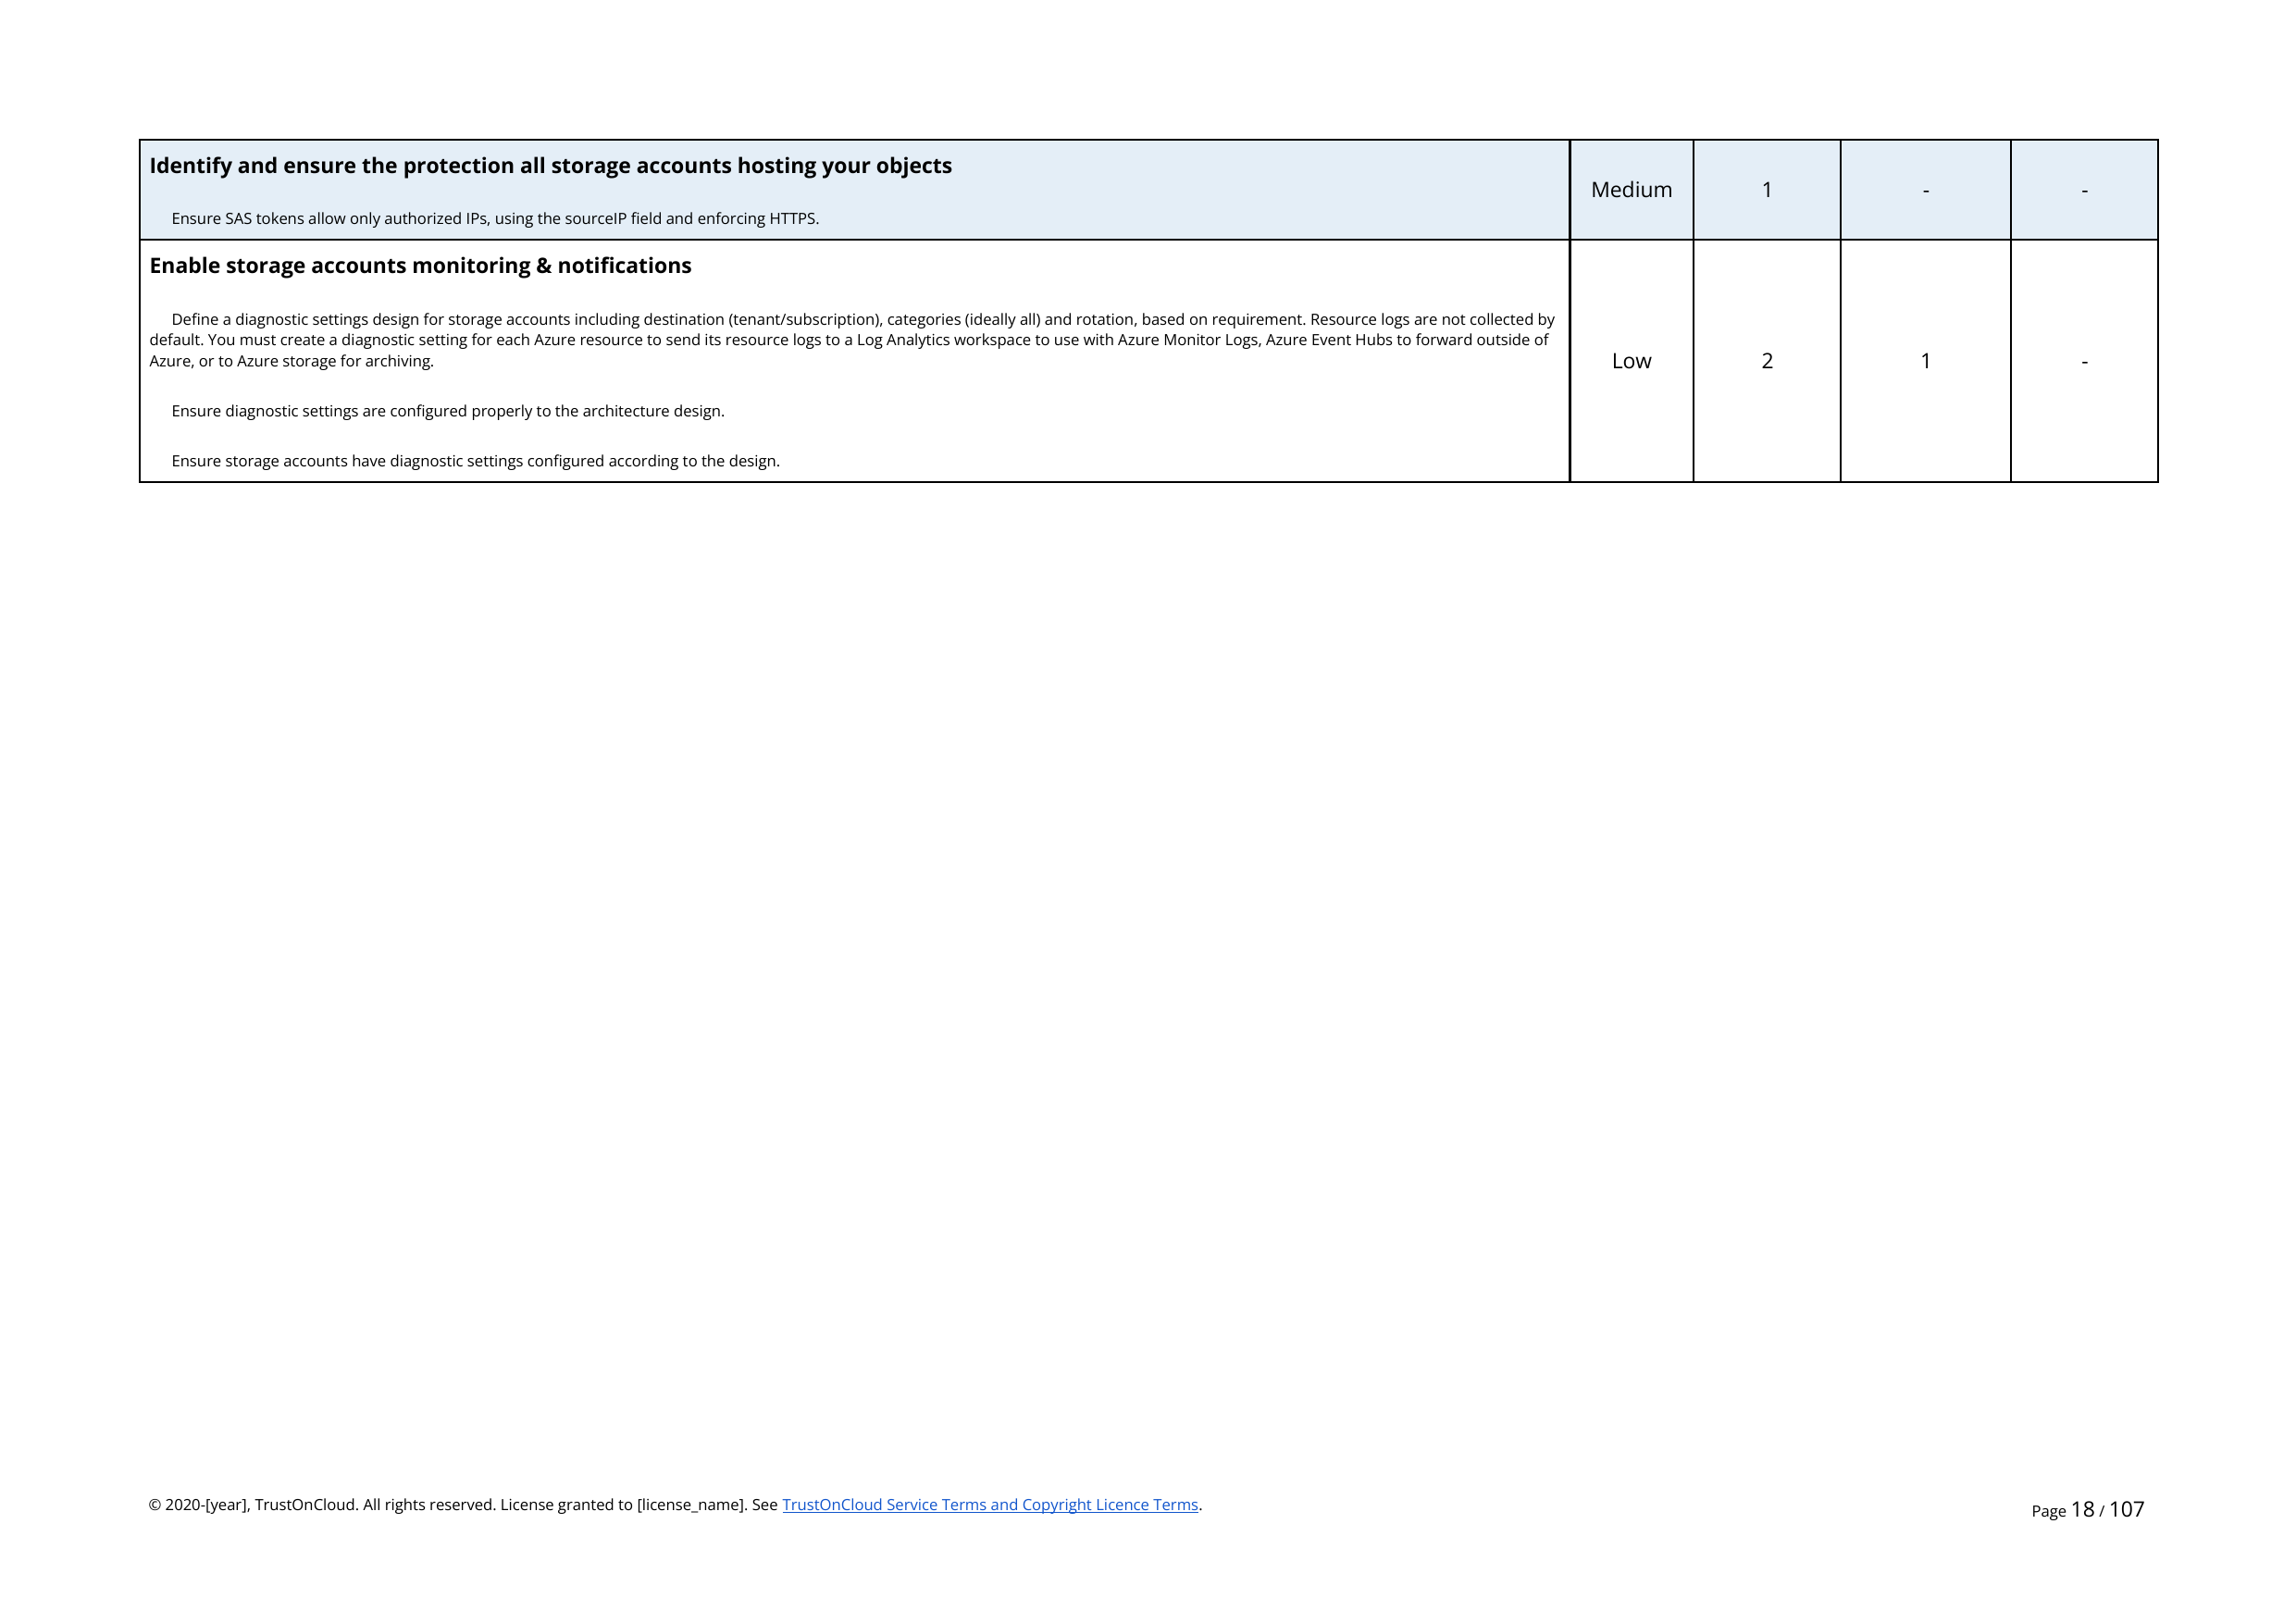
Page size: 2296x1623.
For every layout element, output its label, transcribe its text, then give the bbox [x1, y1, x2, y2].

table_cell Identify and ensure the protection all storage accounts hosting your objects Ensure SAS tokens allow only authorized IPs, using the sourceIP field and enforcing HTTPS. [141, 141, 1569, 239]
table_cell 2 [1694, 241, 1840, 480]
table_cell Low [1571, 241, 1693, 480]
table_cell - [2012, 241, 2157, 480]
table_cell 1 [1694, 141, 1840, 239]
table_cell Enable storage accounts monitoring & notifications Define a diagnostic settings design for storage accounts including destination (tenant/subscription), categories (ideally all) and rotation, based on requirement. Resource logs are not collected by default. You must create a diagnostic setting for each Azure resource to send its resource logs to a Log Analytics workspace to use with Azure Monitor Logs, Azure Event Hubs to forward outside of Azure, or to Azure storage for archiving. Ensure diagnostic settings are configured properly to the architecture design. Ensure storage accounts have diagnostic settings configured according to the design. [141, 241, 1569, 480]
table_cell Medium [1571, 141, 1693, 239]
table_cell 1 [1842, 241, 2010, 480]
table_cell - [2012, 141, 2157, 239]
table_cell - [1842, 141, 2010, 239]
